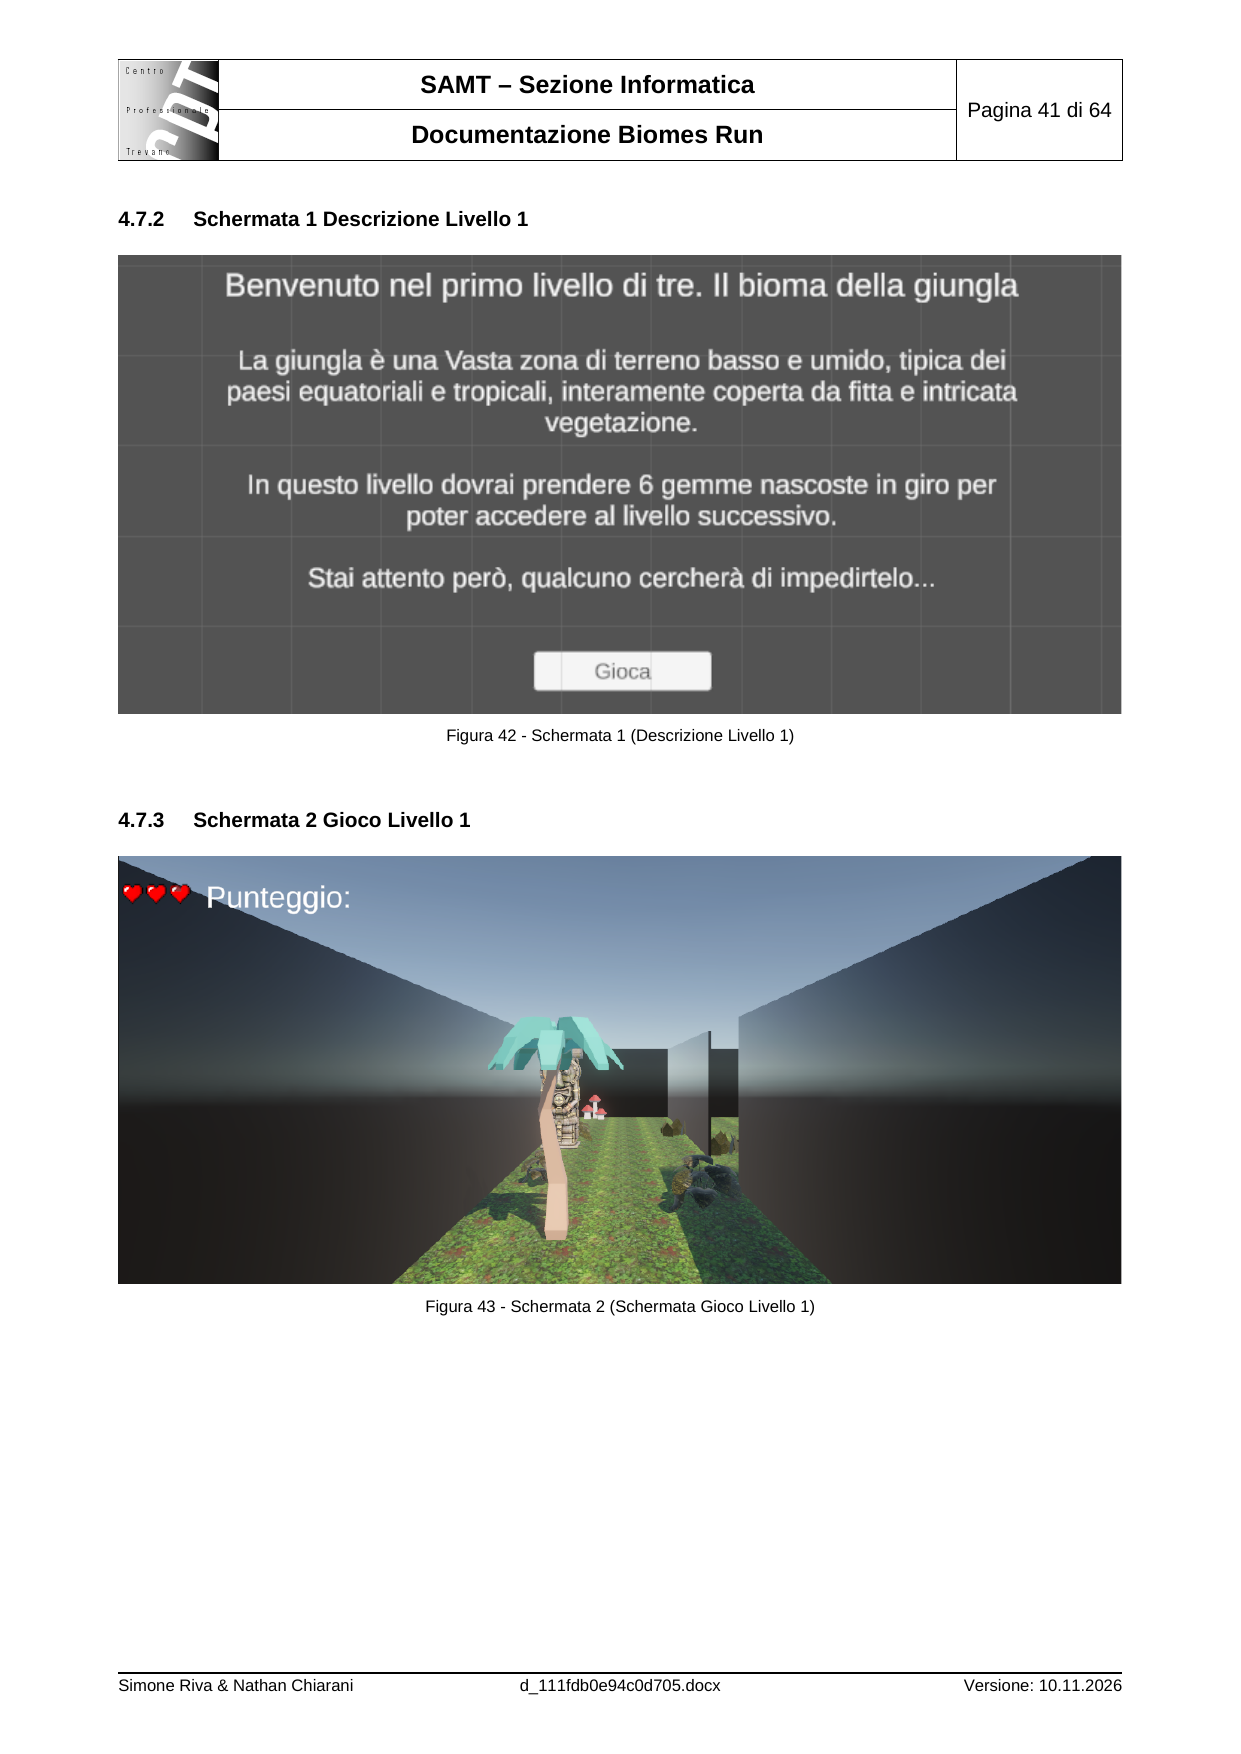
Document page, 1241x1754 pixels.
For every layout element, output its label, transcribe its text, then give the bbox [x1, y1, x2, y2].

picture [118, 255, 1122, 714]
picture [118, 60, 219, 160]
subtitle Schermata 2 Gioco Livello 1 [118, 808, 1122, 832]
text Figura 42 - Schermata 1 (Descrizione Livello 1) [118, 726, 1122, 745]
picture [118, 856, 1122, 1284]
text Figura 43 - Schermata 2 (Schermata Gioco Livello 1) [118, 1297, 1122, 1316]
subtitle Schermata 1 Descrizione Livello 1 [118, 207, 1122, 231]
